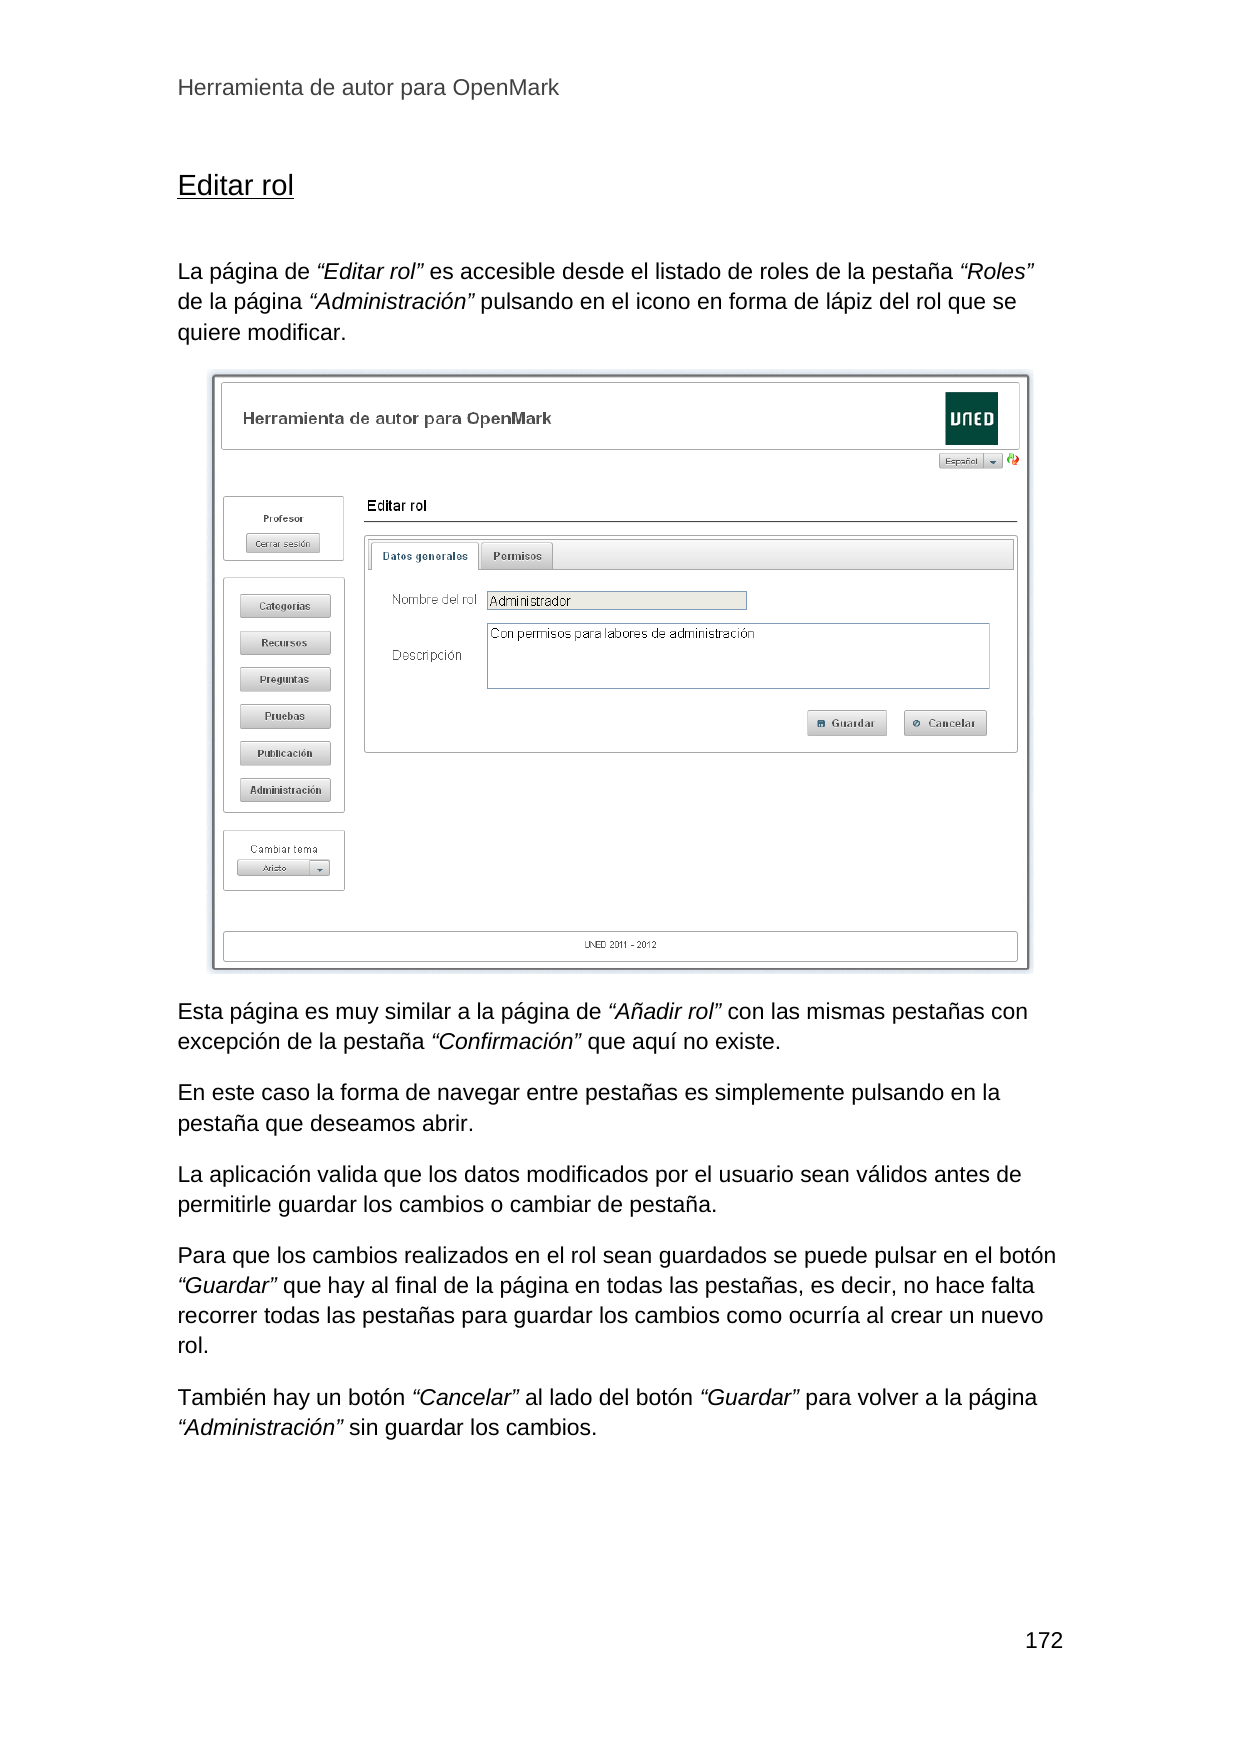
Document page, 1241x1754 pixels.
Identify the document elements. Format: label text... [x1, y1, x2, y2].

text La página de “Editar rol” es accesible desde el listado de roles de la pestaña “Roles” de la página “Administración” pulsando en el icono en forma de lápiz del rol que se quiere modificar. [177, 258, 1063, 345]
text Para que los cambios realizados en el rol sean guardados se puede pulsar en el botón “Guardar” que hay al final de la página en todas las pestañas, es decir, no hace falta recorrer todas las pestañas para guardar los cambios como ocurría al crear un nuevo rol. [177, 1242, 1063, 1359]
text La aplicación valida que los datos modificados por el usuario sean válidos antes de permitirle guardar los cambios o cambiar de pestaña. [177, 1161, 1063, 1217]
text También hay un botón “Cancelar” al lado del botón “Guardar” para volver a la página “Administración” sin guardar los cambios. [177, 1383, 1063, 1440]
text Esta página es muy similar a la página de “Añadir rol” con las mismas pestañas con excepción de la pestaña “Confirmación” que aquí no existe. [177, 998, 1063, 1055]
picture [206, 369, 1034, 974]
subtitle Editar rol [177, 168, 1063, 202]
text En este caso la forma de navegar entre pestañas es simplemente pulsando en la pestaña que deseamos abrir. [177, 1079, 1063, 1136]
